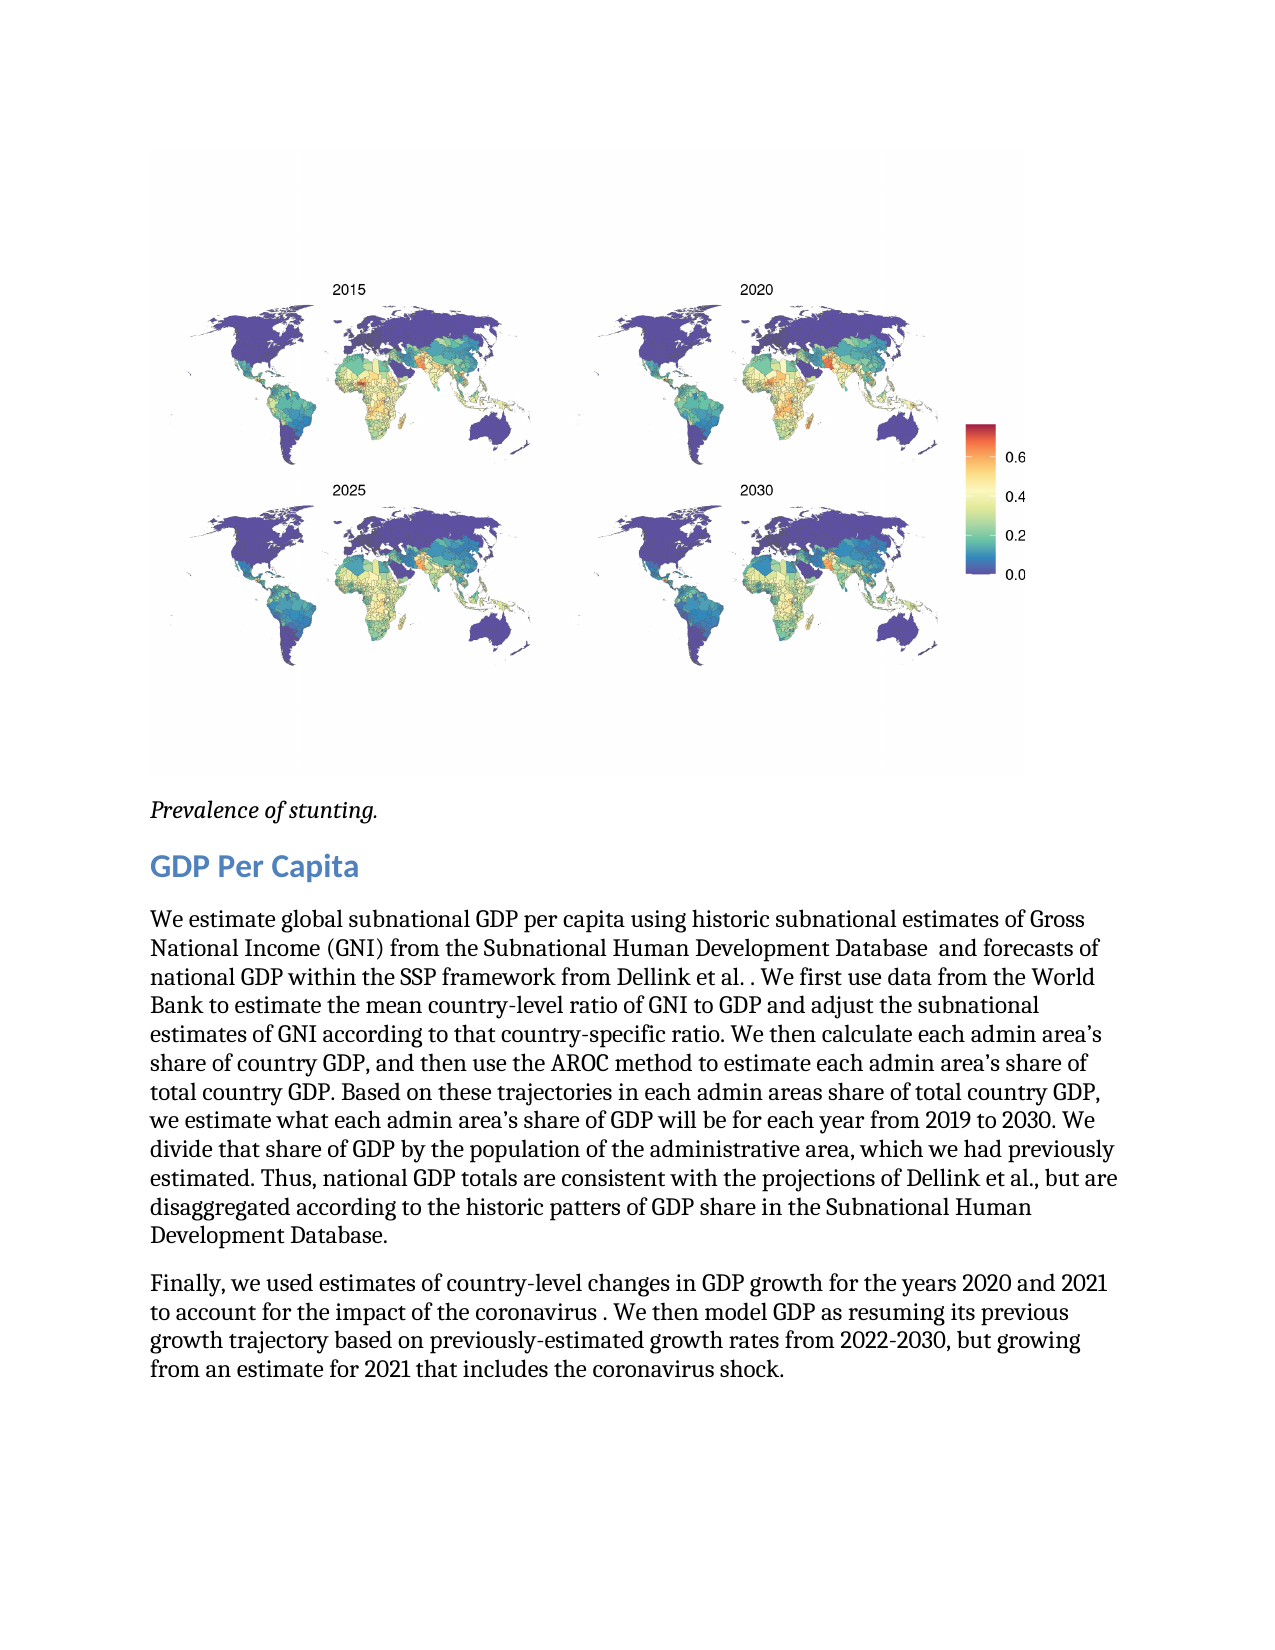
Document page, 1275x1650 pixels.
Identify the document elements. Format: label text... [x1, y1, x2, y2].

text Finally, we used estimates of country-level changes in GDP growth for the years 2020 and 2021 to account for the impact of the coronavirus . We then model GDP as resuming its previous growth trajectory based on previously-estimated growth rates from 2022-2030, but growing from an estimate for 2021 that includes the coronavirus shock. [150, 1269, 1125, 1384]
subtitle GDP Per Capita [150, 845, 1125, 886]
text Prevalence of stunting. [150, 796, 1125, 824]
picture [150, 150, 1025, 775]
text We estimate global subnational GDP per capita using historic subnational estimates of Gross National Income (GNI) from the Subnational Human Development Database and forecasts of national GDP within the SSP framework from Dellink et al. . We first use data from the World Bank to estimate the mean country-level ratio of GNI to GDP and adjust the subnational estimates of GNI according to that country-specific ratio. We then calculate each admin area’s share of country GDP, and then use the AROC method to estimate each admin area’s share of total country GDP. Based on these trajectories in each admin areas share of total country GDP, we estimate what each admin area’s share of GDP will be for each year from 2019 to 2030. We divide that share of GDP by the population of the administrative area, which we had previously estimated. Thus, national GDP totals are consistent with the projections of Dellink et al., but are disaggregated according to the historic patters of GDP share in the Subnational Human Development Database. [150, 905, 1125, 1250]
